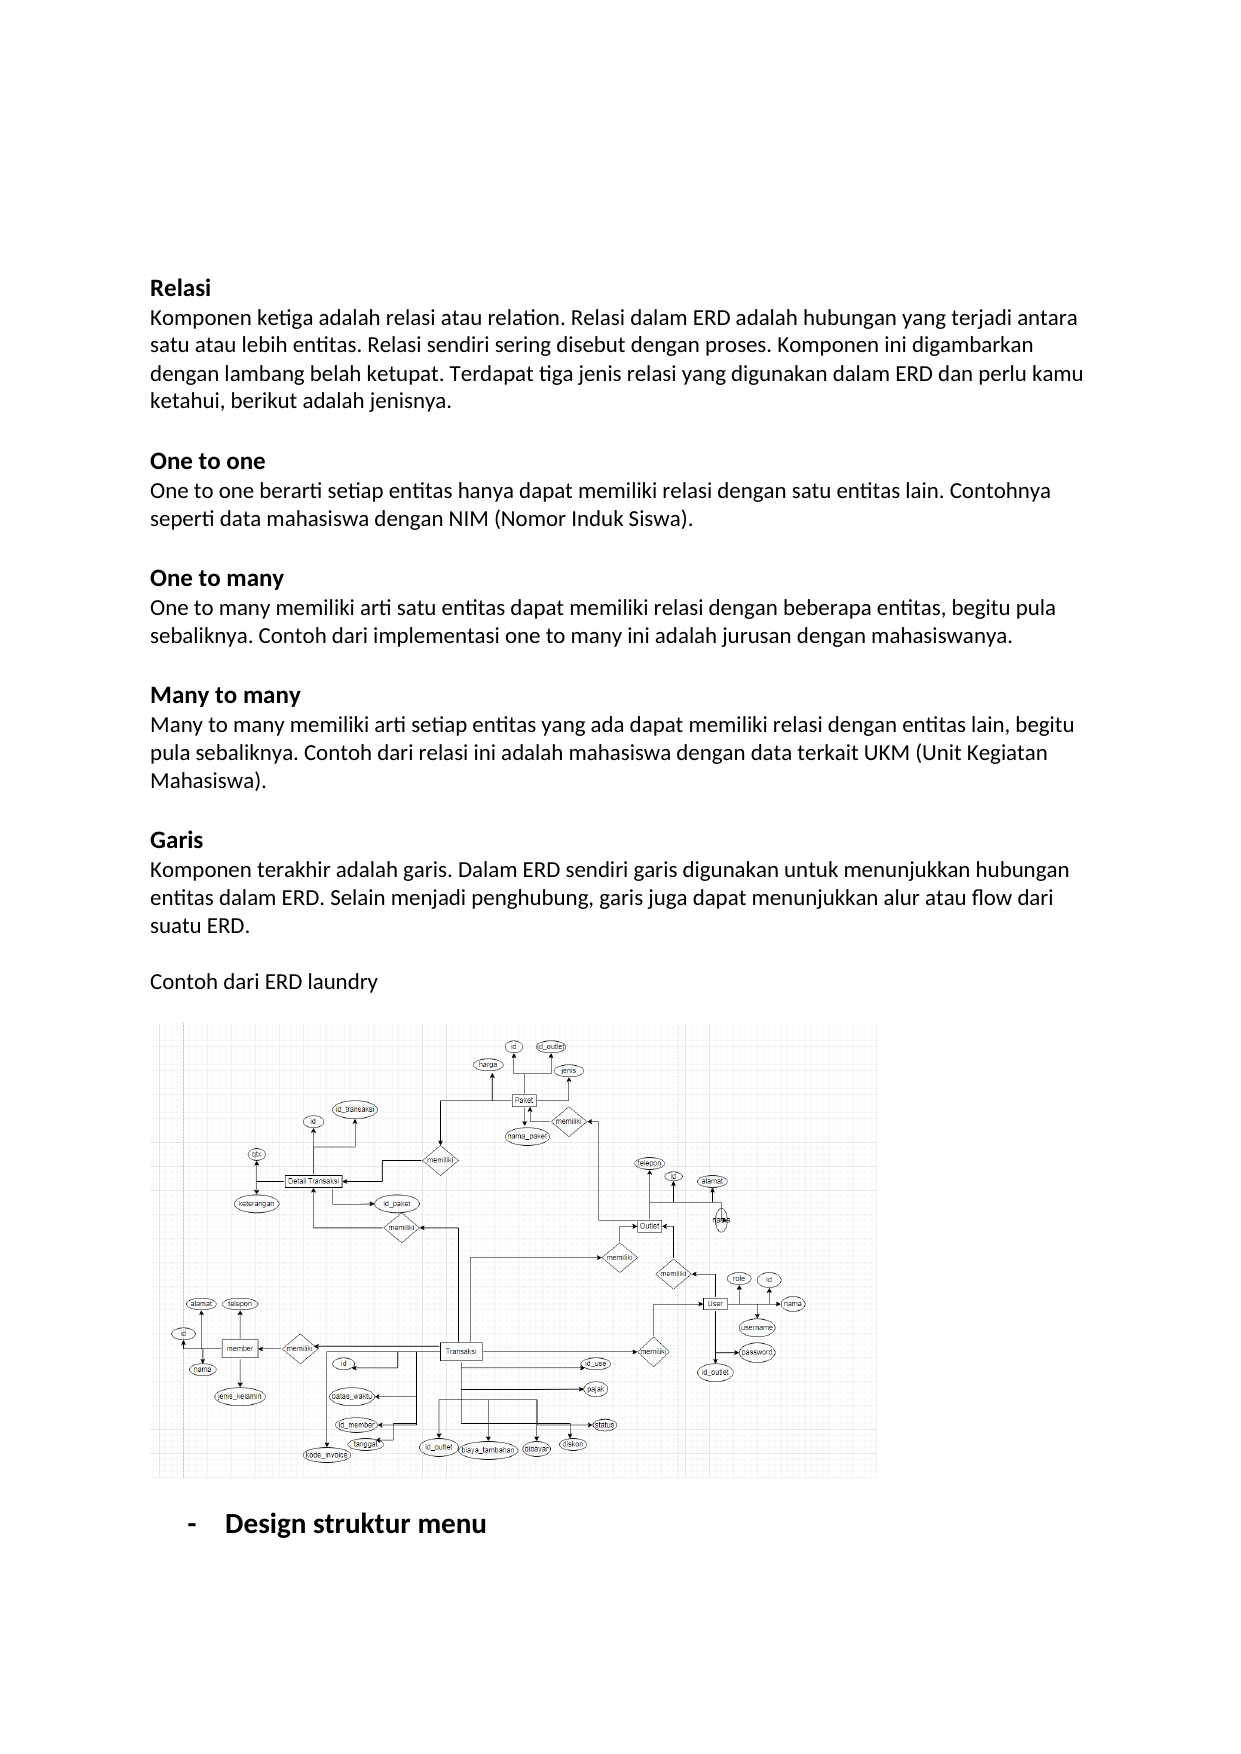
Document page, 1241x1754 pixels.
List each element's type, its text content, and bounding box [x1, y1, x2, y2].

text Relasi Komponen ketiga adalah relasi atau relation. Relasi dalam ERD adalah hubungan yang terjadi antara satu atau lebih entitas. Relasi sendiri sering disebut dengan proses. Komponen ini digambarkan dengan lambang belah ketupat. Terdapat tiga jenis relasi yang digunakan dalam ERD dan perlu kamu ketahui, berikut adalah jenisnya. [150, 272, 1090, 415]
picture [150, 1023, 878, 1478]
list Design struktur menu [187, 1505, 1090, 1541]
text Contoh dari ERD laundry [150, 967, 1090, 995]
text One to one One to one berarti setiap entitas hanya dapat memiliki relasi dengan satu entitas lain. Contohnya seperti data mahasiswa dengan NIM (Nomor Induk Siswa). [150, 445, 1090, 532]
text One to many One to many memiliki arti satu entitas dapat memiliki relasi dengan beberapa entitas, begitu pula sebaliknya. Contoh dari implementasi one to many ini adalah jurusan dengan mahasiswanya. [150, 562, 1090, 649]
text Garis Komponen terakhir adalah garis. Dalam ERD sendiri garis digunakan untuk menunjukkan hubungan entitas dalam ERD. Selain menjadi penghubung, garis juga dapat menunjukkan alur atau flow dari suatu ERD. [150, 824, 1090, 939]
text Many to many Many to many memiliki arti setiap entitas yang ada dapat memiliki relasi dengan entitas lain, begitu pula sebaliknya. Contoh dari relasi ini adalah mahasiswa dengan data terkait UKM (Unit Kegiatan Mahasiswa). [150, 679, 1090, 794]
